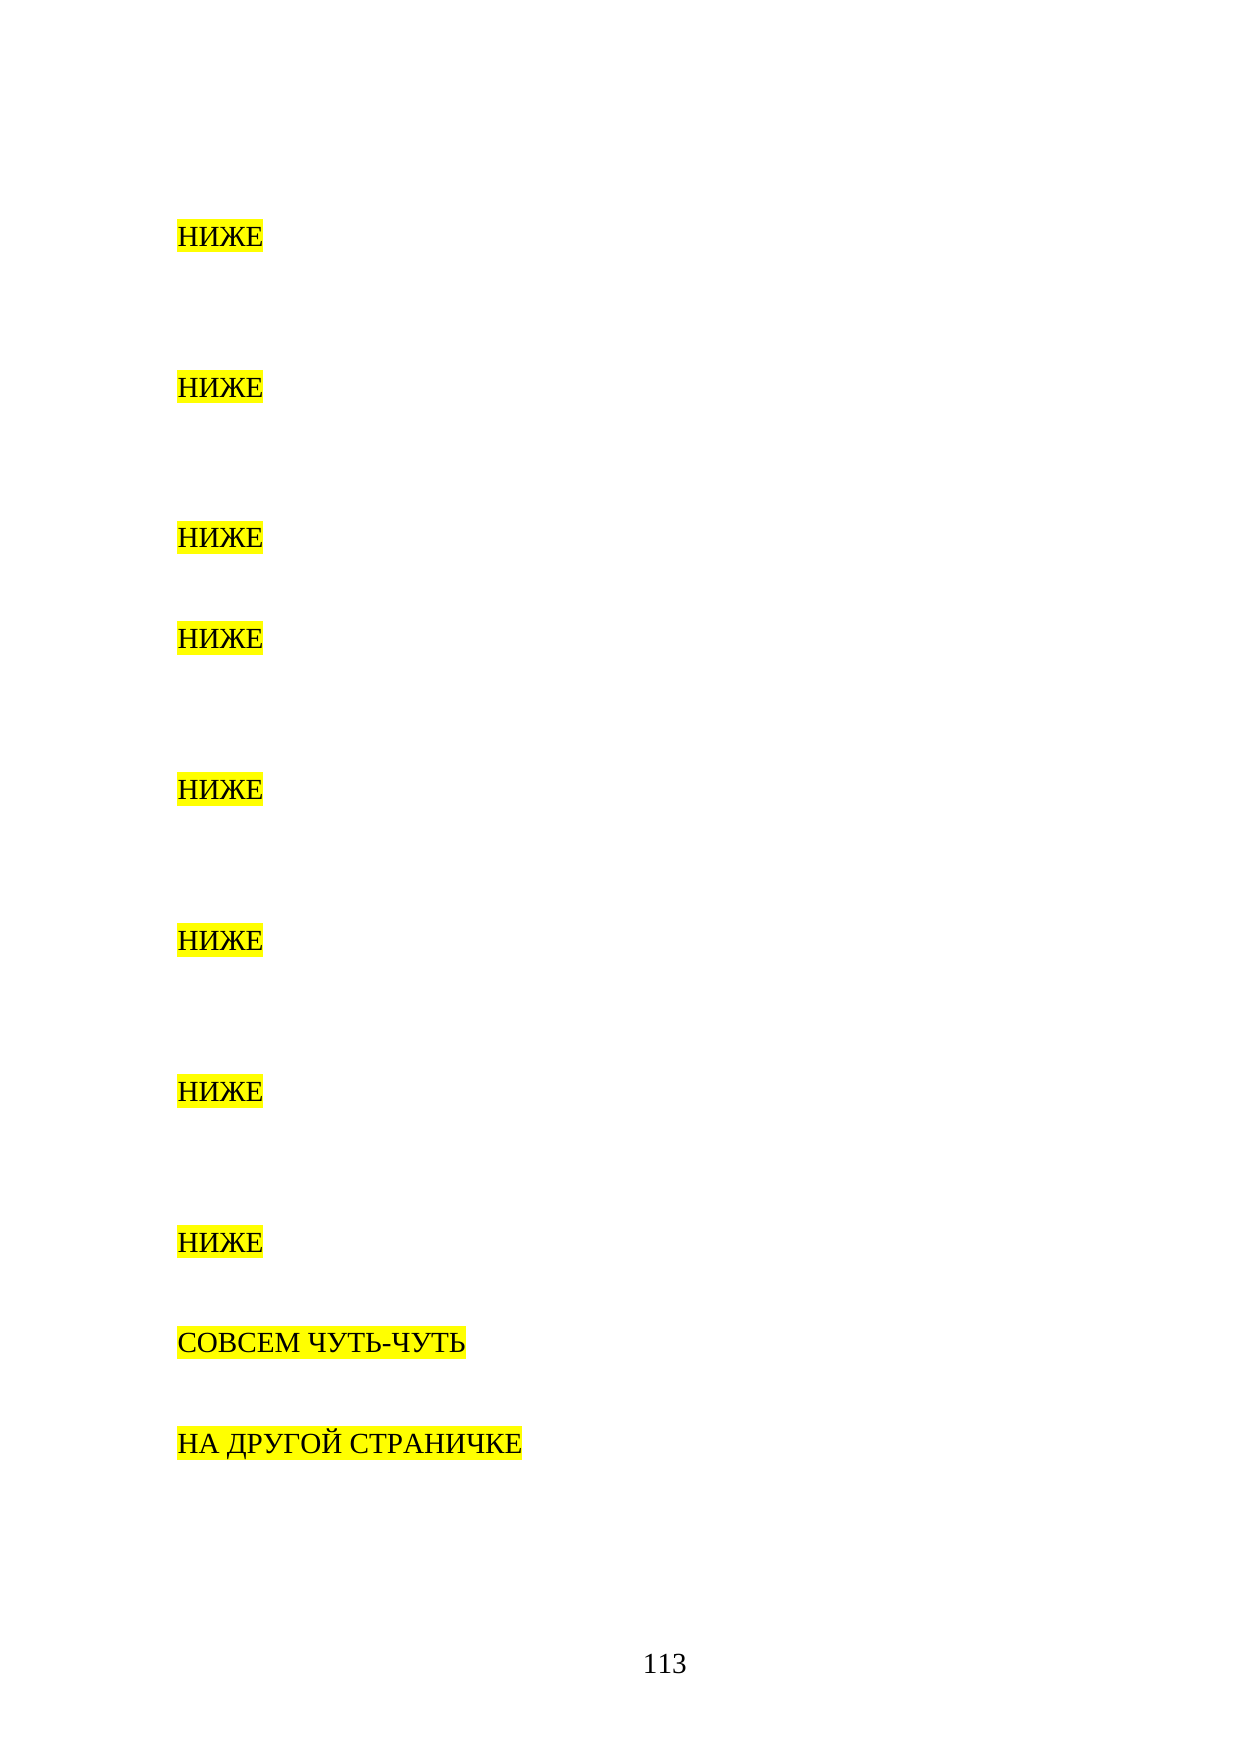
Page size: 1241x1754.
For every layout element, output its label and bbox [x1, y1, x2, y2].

text [177, 118, 1152, 1460]
